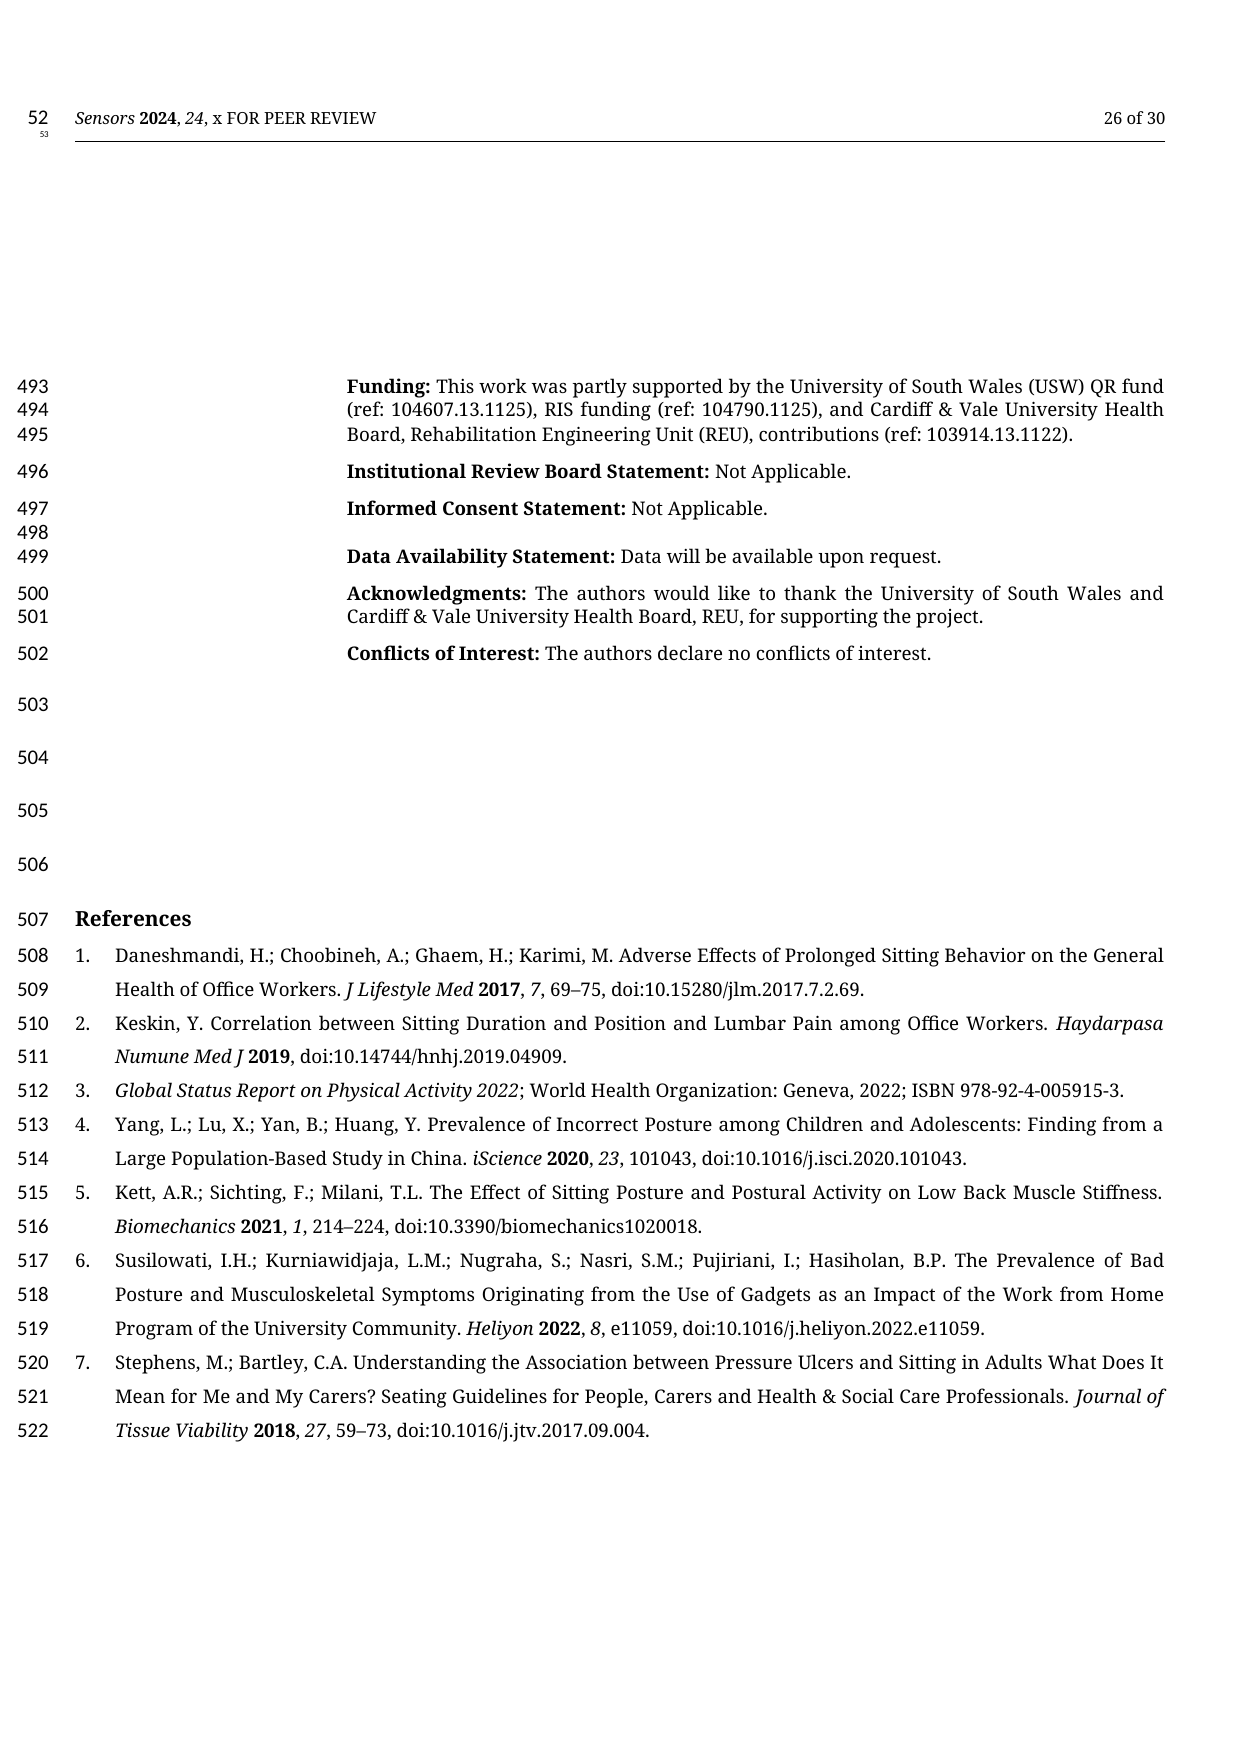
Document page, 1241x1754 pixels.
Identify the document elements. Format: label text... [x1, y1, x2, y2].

text Institutional Review Board Statement: Not Applicable. [347, 459, 1165, 483]
text Data Availability Statement: Data will be available upon request. [347, 544, 1165, 568]
text Conflicts of Interest: The authors declare no conflicts of interest. [347, 642, 1165, 666]
text 7. Stephens, M.; Bartley, C.A. Understanding the Association between Pressure Ulcers and Sitting in Adults What Does It Mean for Me and My Carers? Seating Guidelines for People, Carers and Health & Social Care Professionals. Journal of Tissue Viability 2018, 27, 59–73, doi:10.1016/j.jtv.2017.09.004. [75, 1345, 1165, 1447]
text Funding: This work was partly supported by the University of South Wales (USW) QR fund (ref: 104607.13.1125), RIS funding (ref: 104790.1125), and Cardiff & Vale University Health Board, Rehabilitation Engineering Unit (REU), contributions (ref: 103914.13.1122). [347, 374, 1165, 446]
text 3. Global Status Report on Physical Activity 2022; World Health Organization: Geneva, 2022; ISBN 978-92-4-005915-3. [75, 1073, 1165, 1107]
text 5. Kett, A.R.; Sichting, F.; Milani, T.L. The Effect of Sitting Posture and Postural Activity on Low Back Muscle Stiffness. Biomechanics 2021, 1, 214–224, doi:10.3390/biomechanics1020018. [75, 1175, 1165, 1243]
text 2. Keskin, Y. Correlation between Sitting Duration and Position and Lumbar Pain among Office Workers. Haydarpasa Numune Med J 2019, doi:10.14744/hnhj.2019.04909. [75, 1006, 1165, 1073]
text 6. Susilowati, I.H.; Kurniawidjaja, L.M.; Nugraha, S.; Nasri, S.M.; Pujiriani, I.; Hasiholan, B.P. The Prevalence of Bad Posture and Musculoskeletal Symptoms Originating from the Use of Gadgets as an Impact of the Work from Home Program of the University Community. Heliyon 2022, 8, e11059, doi:10.1016/j.heliyon.2022.e11059. [75, 1243, 1165, 1345]
text 4. Yang, L.; Lu, X.; Yan, B.; Huang, Y. Prevalence of Incorrect Posture among Children and Adolescents: Finding from a Large Population-Based Study in China. iScience 2020, 23, 101043, doi:10.1016/j.isci.2020.101043. [75, 1107, 1165, 1175]
text 1. Daneshmandi, H.; Choobineh, A.; Ghaem, H.; Karimi, M. Adverse Effects of Prolonged Sitting Behavior on the General Health of Office Workers. J Lifestyle Med 2017, 7, 69–75, doi:10.15280/jlm.2017.7.2.69. [75, 938, 1165, 1006]
text Acknowledgments: The authors would like to thank the University of South Wales and Cardiff & Vale University Health Board, REU, for supporting the project. [347, 581, 1165, 629]
subtitle References [75, 904, 1165, 931]
text Informed Consent Statement: Not Applicable. [347, 496, 1165, 520]
